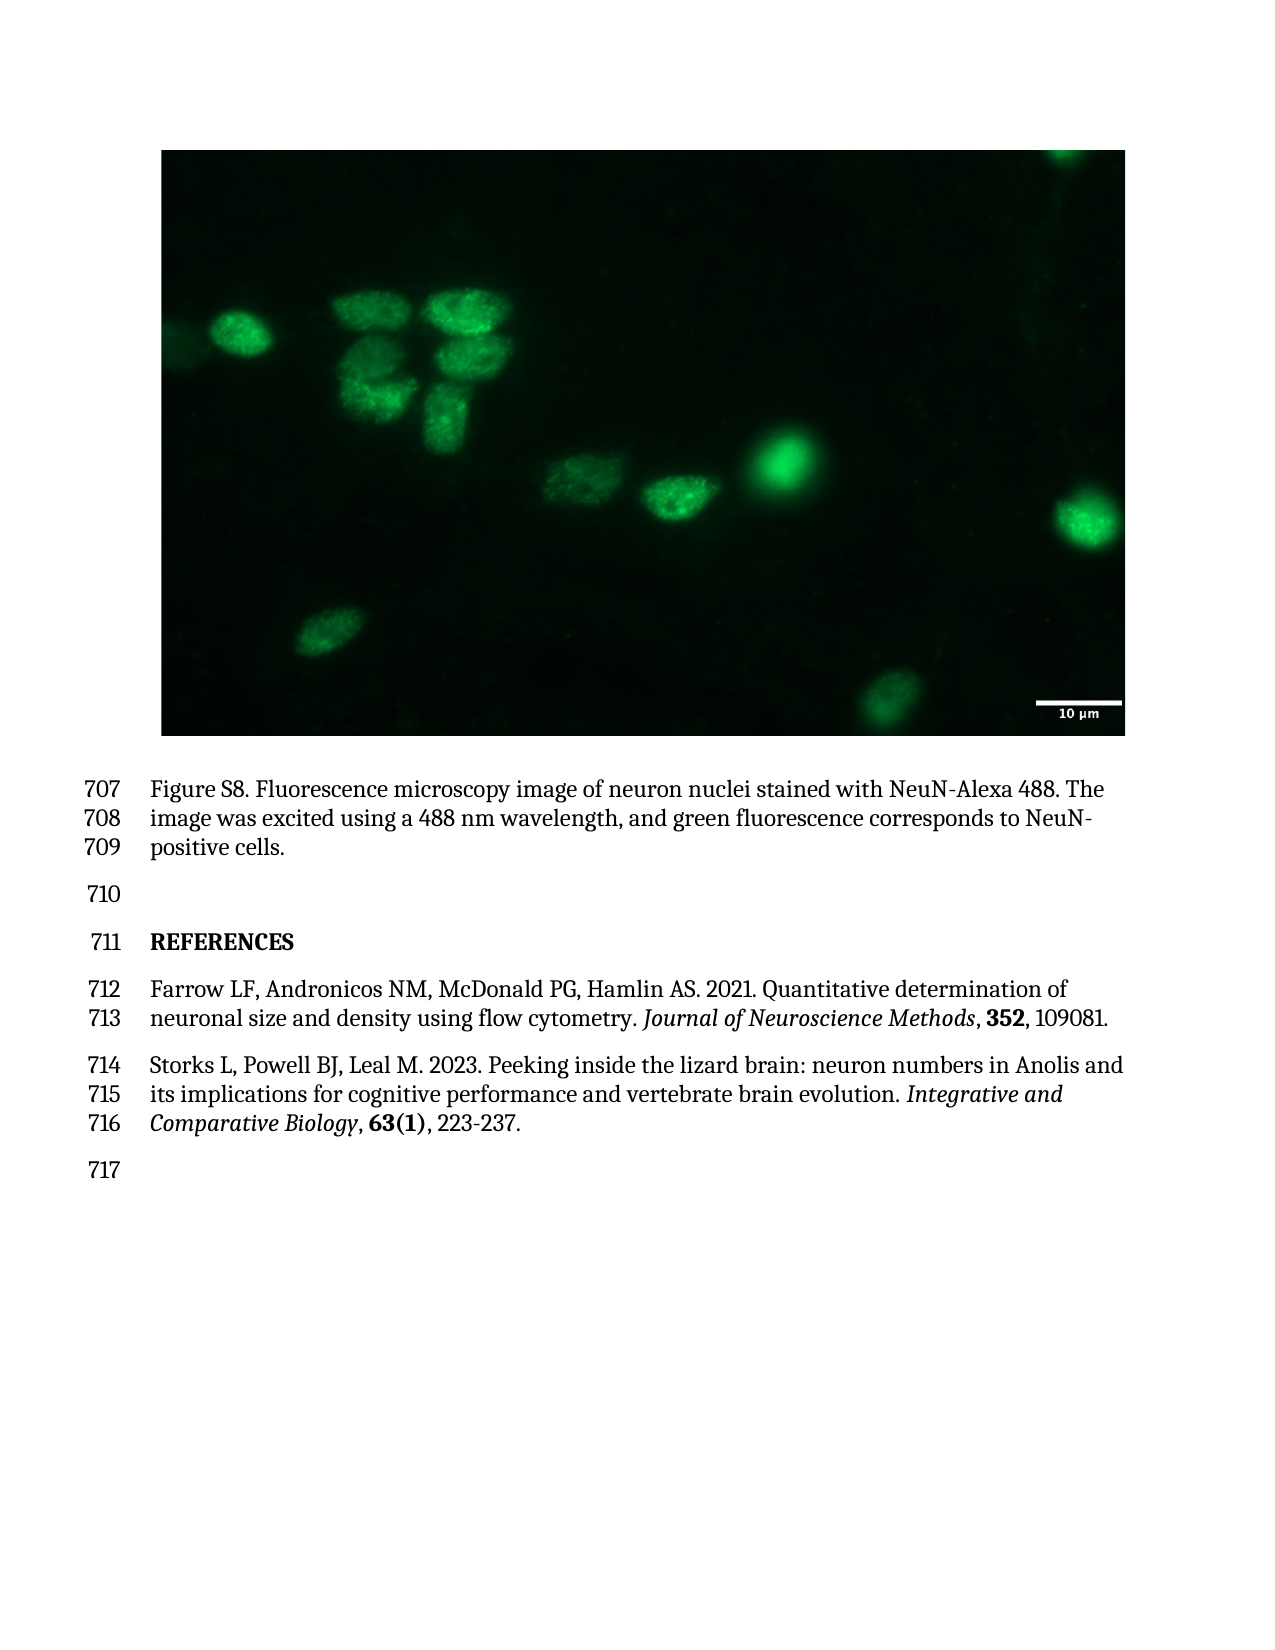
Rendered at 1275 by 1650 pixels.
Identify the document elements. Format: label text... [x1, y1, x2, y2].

table_header [150, 150, 1125, 756]
text Figure S8. Fluorescence microscopy image of neuron nuclei stained with NeuN-Alexa 488. The image was excited using a 488 nm wavelength, and green fluorescence corresponds to NeuN-positive cells. [150, 775, 1125, 861]
text REFERENCES [150, 927, 1125, 956]
text Farrow LF, Andronicos NM, McDonald PG, Hamlin AS. 2021. Quantitative determination of neuronal size and density using flow cytometry. Journal of Neuroscience Methods, 352, 109081. [150, 975, 1125, 1032]
picture [161, 150, 1125, 736]
text Storks L, Powell BJ, Leal M. 2023. Peeking inside the lizard brain: neuron numbers in Anolis and its implications for cognitive performance and vertebrate brain evolution. Integrative and Comparative Biology, 63(1), 223-237. [150, 1051, 1125, 1137]
